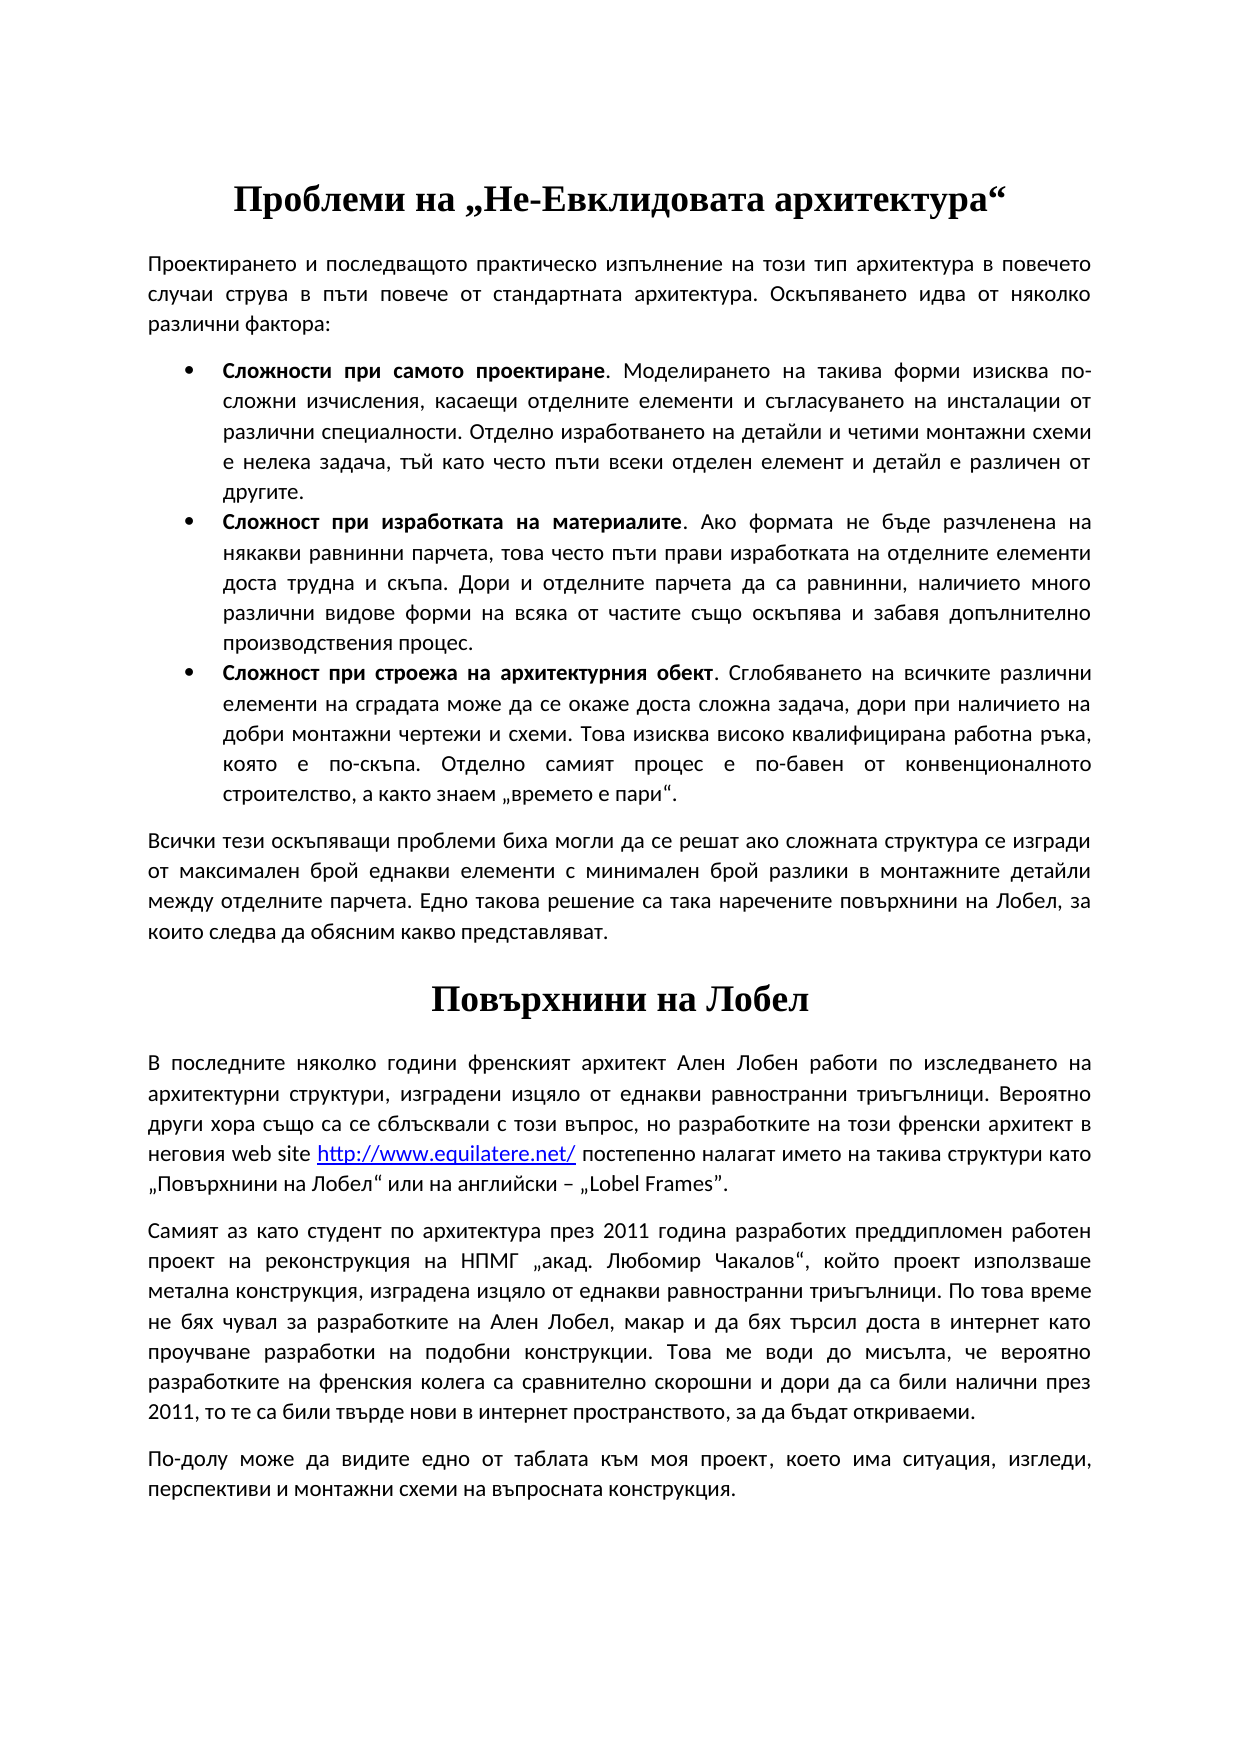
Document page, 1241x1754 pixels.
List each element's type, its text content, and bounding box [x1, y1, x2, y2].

list Сложности при самото проектиране. Моделирането на такива форми изисква по-сложни изчисления, касаещи отделните елементи и съгласуването на инсталации от различни специалности. Отделно изработването на детайли и четими монтажни схеми е нелека задача, тъй като често пъти всеки отделен елемент и детайл е различен от другите. [185, 356, 1093, 505]
list Сложност при строежа на архитектурния обект. Сглобяването на всичките различни елементи на сградата може да се окаже доста сложна задача, дори при наличието на добри монтажни чертежи и схеми. Това изисква високо квалифицирана работна ръка, която е по-скъпа. Отделно самият процес е по-бавен от конвенционалното строителство, а както знаем „времето е пари“. [185, 658, 1093, 807]
subtitle Проблеми на „Не-Евклидовата архитектура“ [148, 177, 1093, 220]
text Проектирането и последващото практическо изпълнение на този тип архитектура в повечето случаи струва в пъти повече от стандартната архитектура. Оскъпяването идва от няколко различни фактора: [148, 249, 1093, 337]
list Сложност при изработката на материалите. Ако формата не бъде разчленена на някакви равнинни парчета, това често пъти прави изработката на отделните елементи доста трудна и скъпа. Дори и отделните парчета да са равнинни, наличието много различни видове форми на всяка от частите също оскъпява и забавя допълнително производствения процес. [185, 507, 1093, 656]
text В последните няколко години френският архитект Ален Лобен работи по изследването на архитектурни структури, изградени изцяло от еднакви равностранни триъгълници. Вероятно други хора също са се сблъсквали с този въпрос, но разработките на този френски архитект в неговия web site http://www.equilatere.net/ постепенно налагат името на такива структури като „Повърхнини на Лобел“ или на английски – „Lobel Frames”. [148, 1048, 1093, 1197]
text По-долу може да видите едно от таблата към моя проект, което има ситуация, изгледи, перспективи и монтажни схеми на въпросната конструкция. [148, 1444, 1093, 1502]
text Самият аз като студент по архитектура през 2011 година разработих преддипломен работен проект на реконструкция на НПМГ „акад. Любомир Чакалов“, който проект използваше метална конструкция, изградена изцяло от еднакви равностранни триъгълници. По това време не бях чувал за разработките на Ален Лобел, макар и да бях търсил доста в интернет като проучване разработки на подобни конструкции. Това ме води до мисълта, че вероятно разработките на френския колега са сравнително скорошни и дори да са били налични през 2011, то те са били твърде нови в интернет пространството, за да бъдат откриваеми. [148, 1216, 1093, 1425]
subtitle Повърхнини на Лобел [148, 976, 1093, 1019]
text Всички тези оскъпяващи проблеми биха могли да се решат ако сложната структура се изгради от максимален брой еднакви елементи с минимален брой разлики в монтажните детайли между отделните парчета. Едно такова решение са така наречените повърхнини на Лобел, за които следва да обясним какво представляват. [148, 826, 1093, 945]
